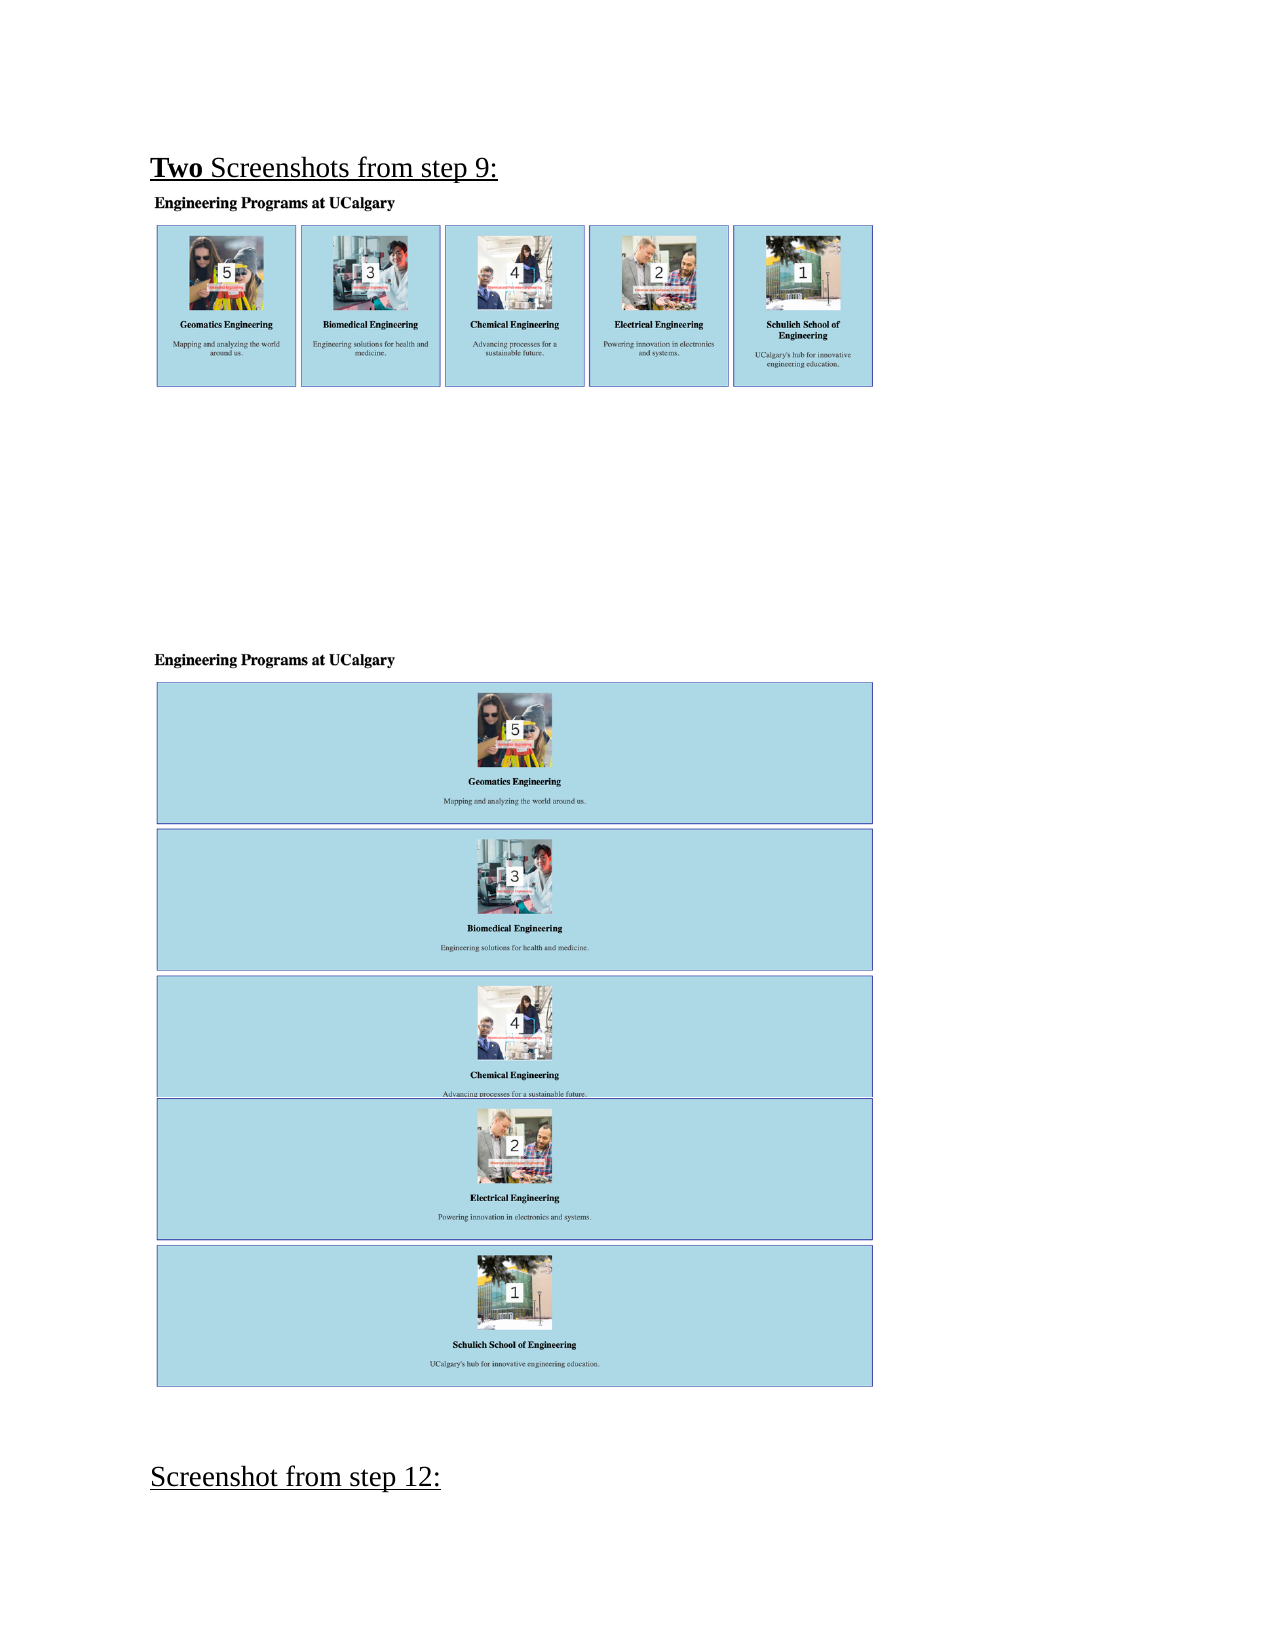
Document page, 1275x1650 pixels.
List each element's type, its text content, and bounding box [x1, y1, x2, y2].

text Two Screenshots from step 9: [150, 150, 1125, 641]
text Screenshot from step 12: [150, 1459, 1125, 1493]
picture [150, 183, 878, 1393]
